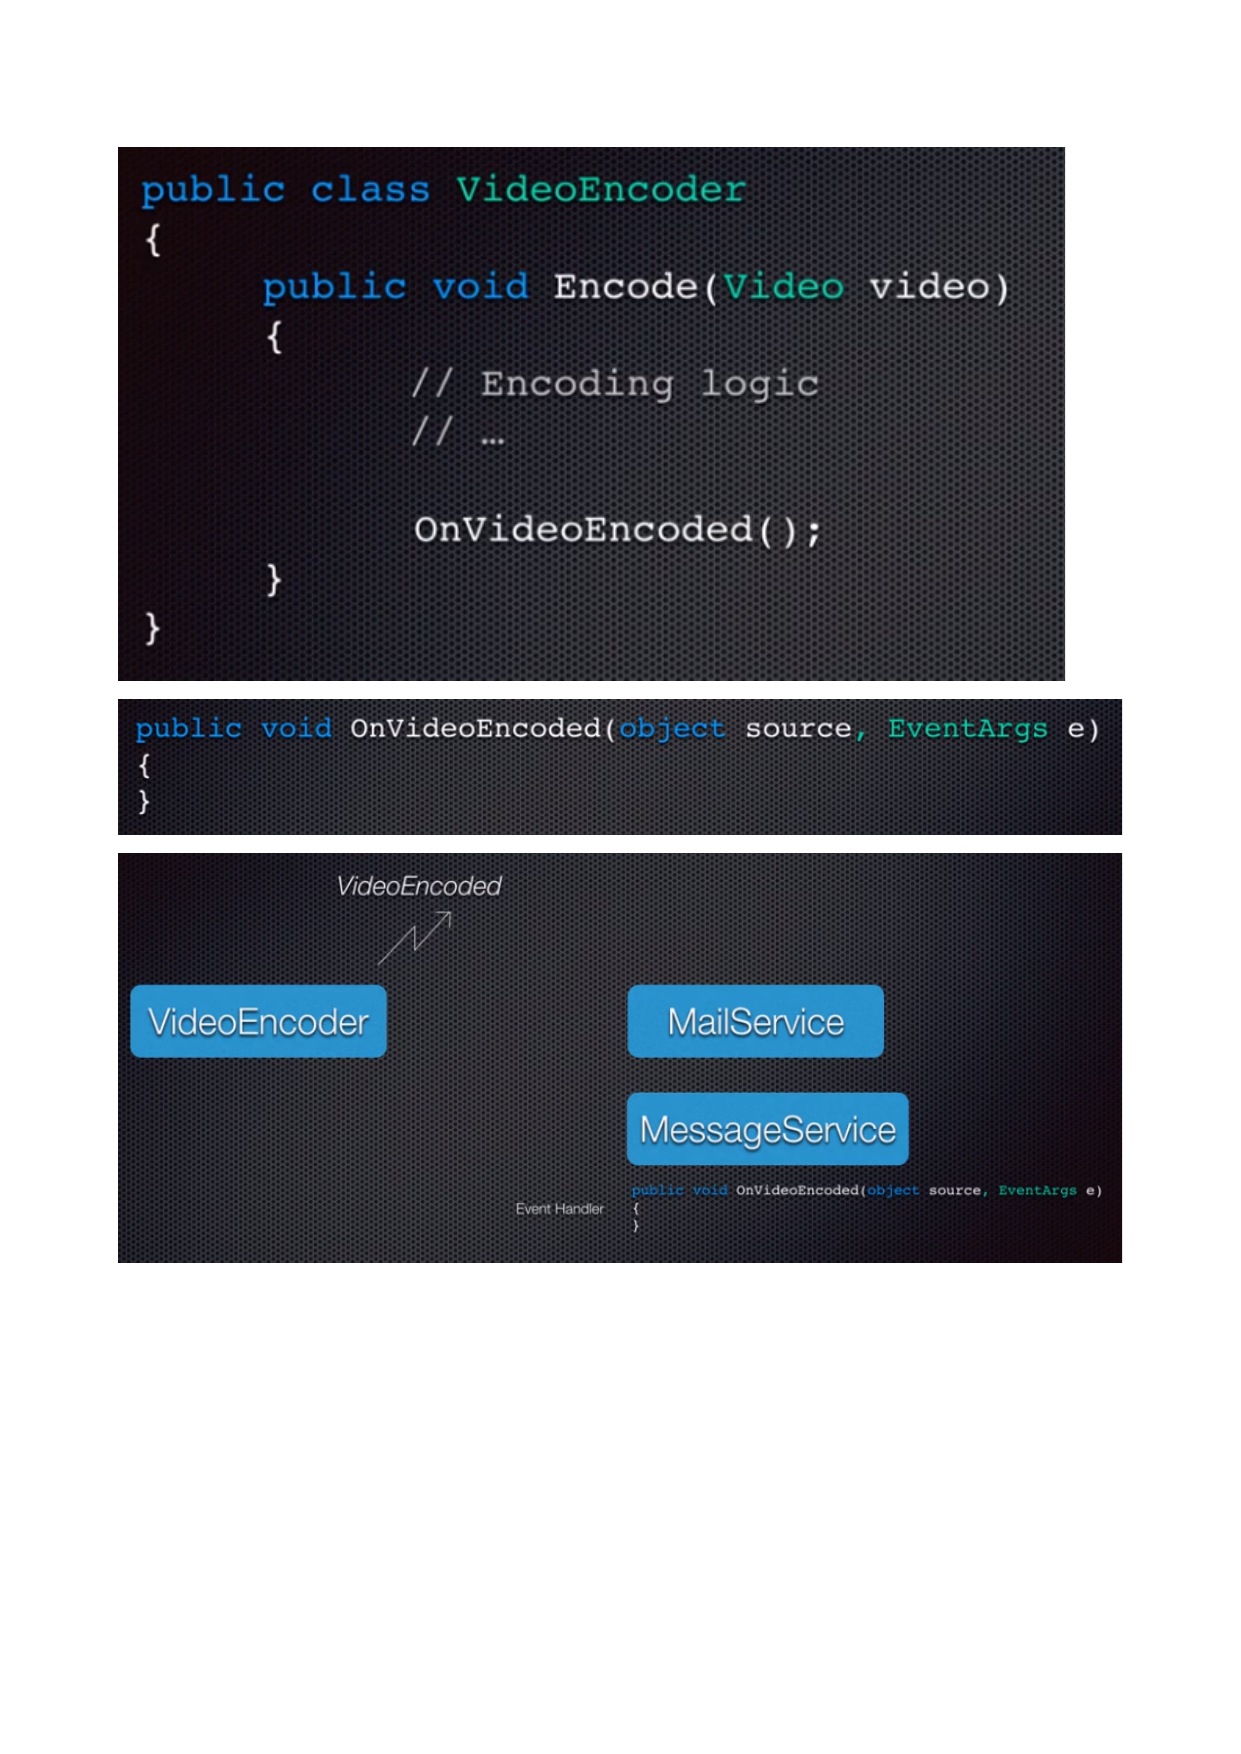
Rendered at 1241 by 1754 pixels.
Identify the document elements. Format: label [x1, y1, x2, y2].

picture [118, 853, 1123, 1263]
picture [118, 147, 1065, 681]
picture [118, 699, 1123, 835]
